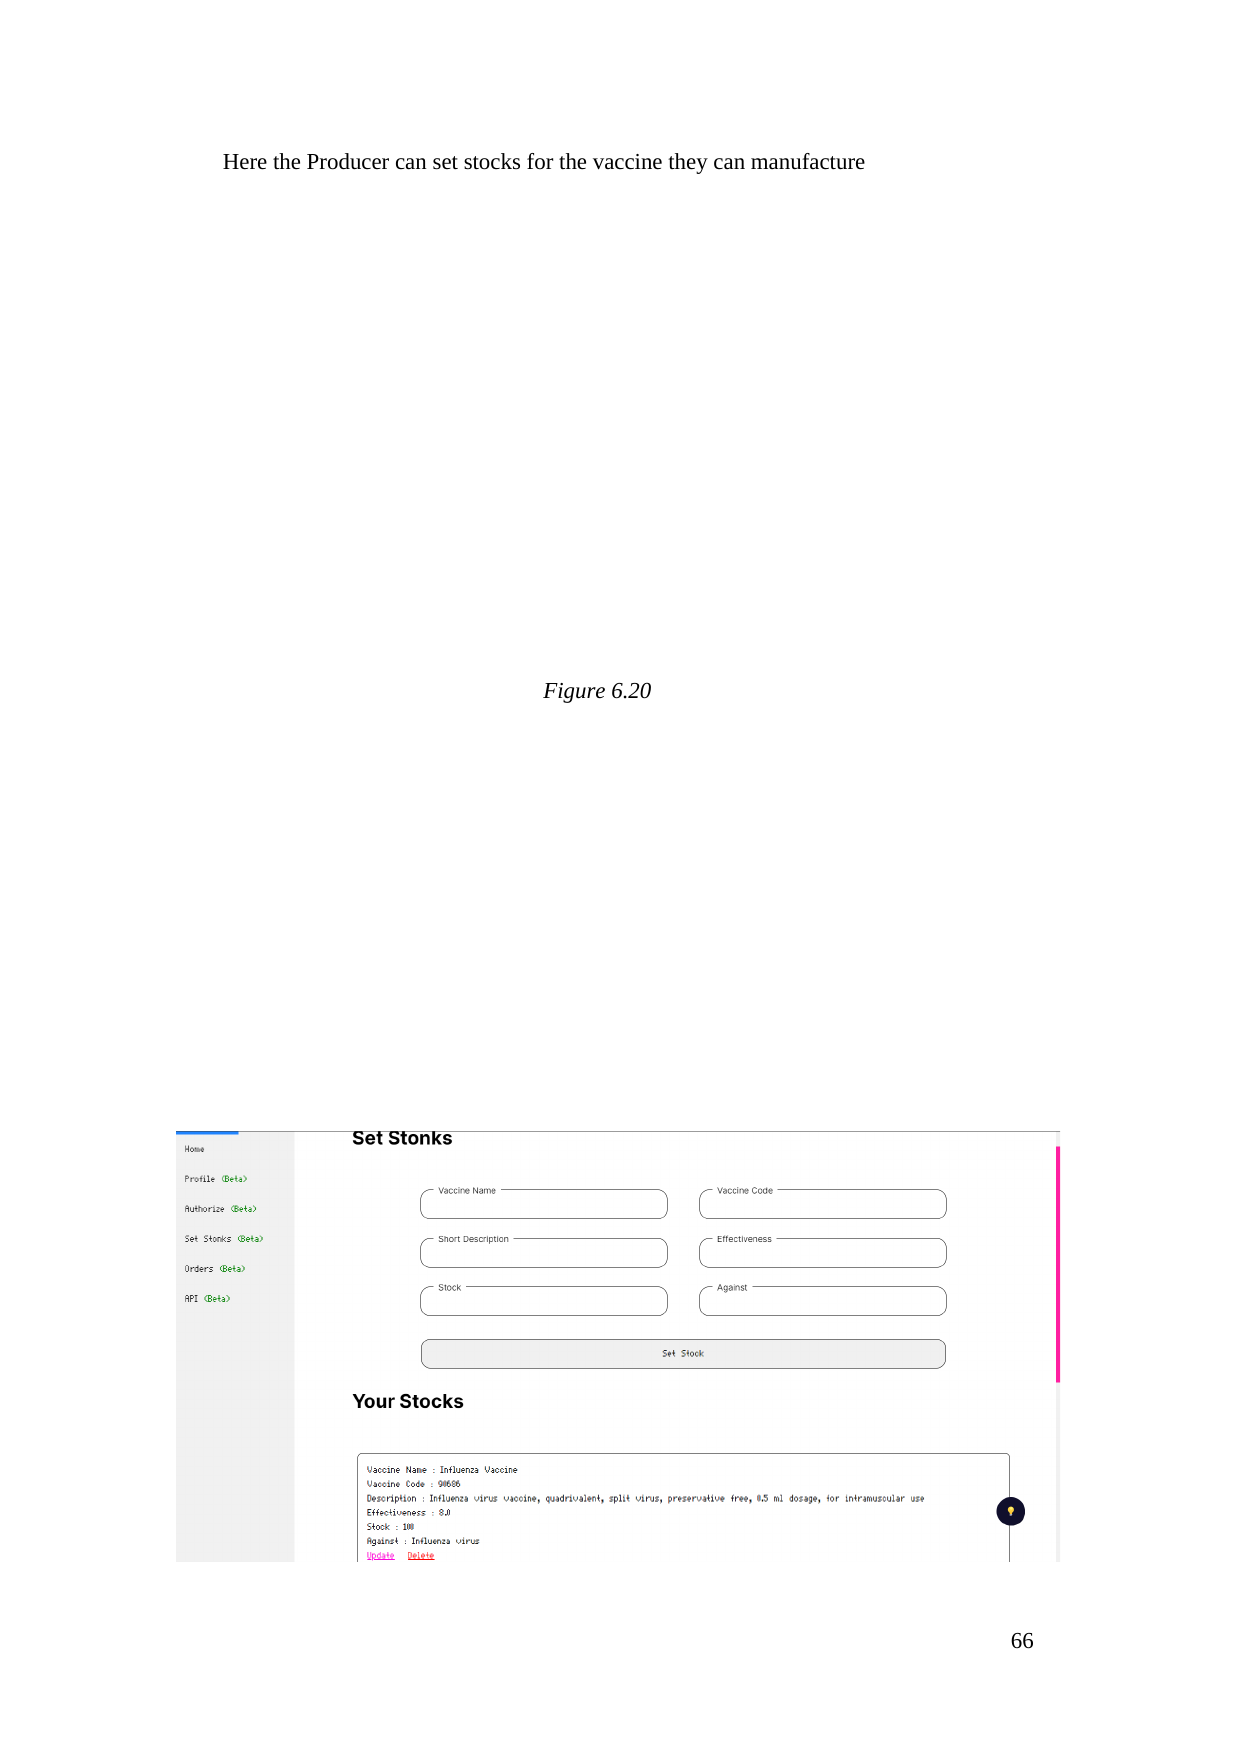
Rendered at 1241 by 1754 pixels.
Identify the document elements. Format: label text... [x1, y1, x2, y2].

text Here the Producer can set stocks for the vaccine they can manufacture [148, 148, 1033, 174]
picture [176, 1131, 1061, 1562]
